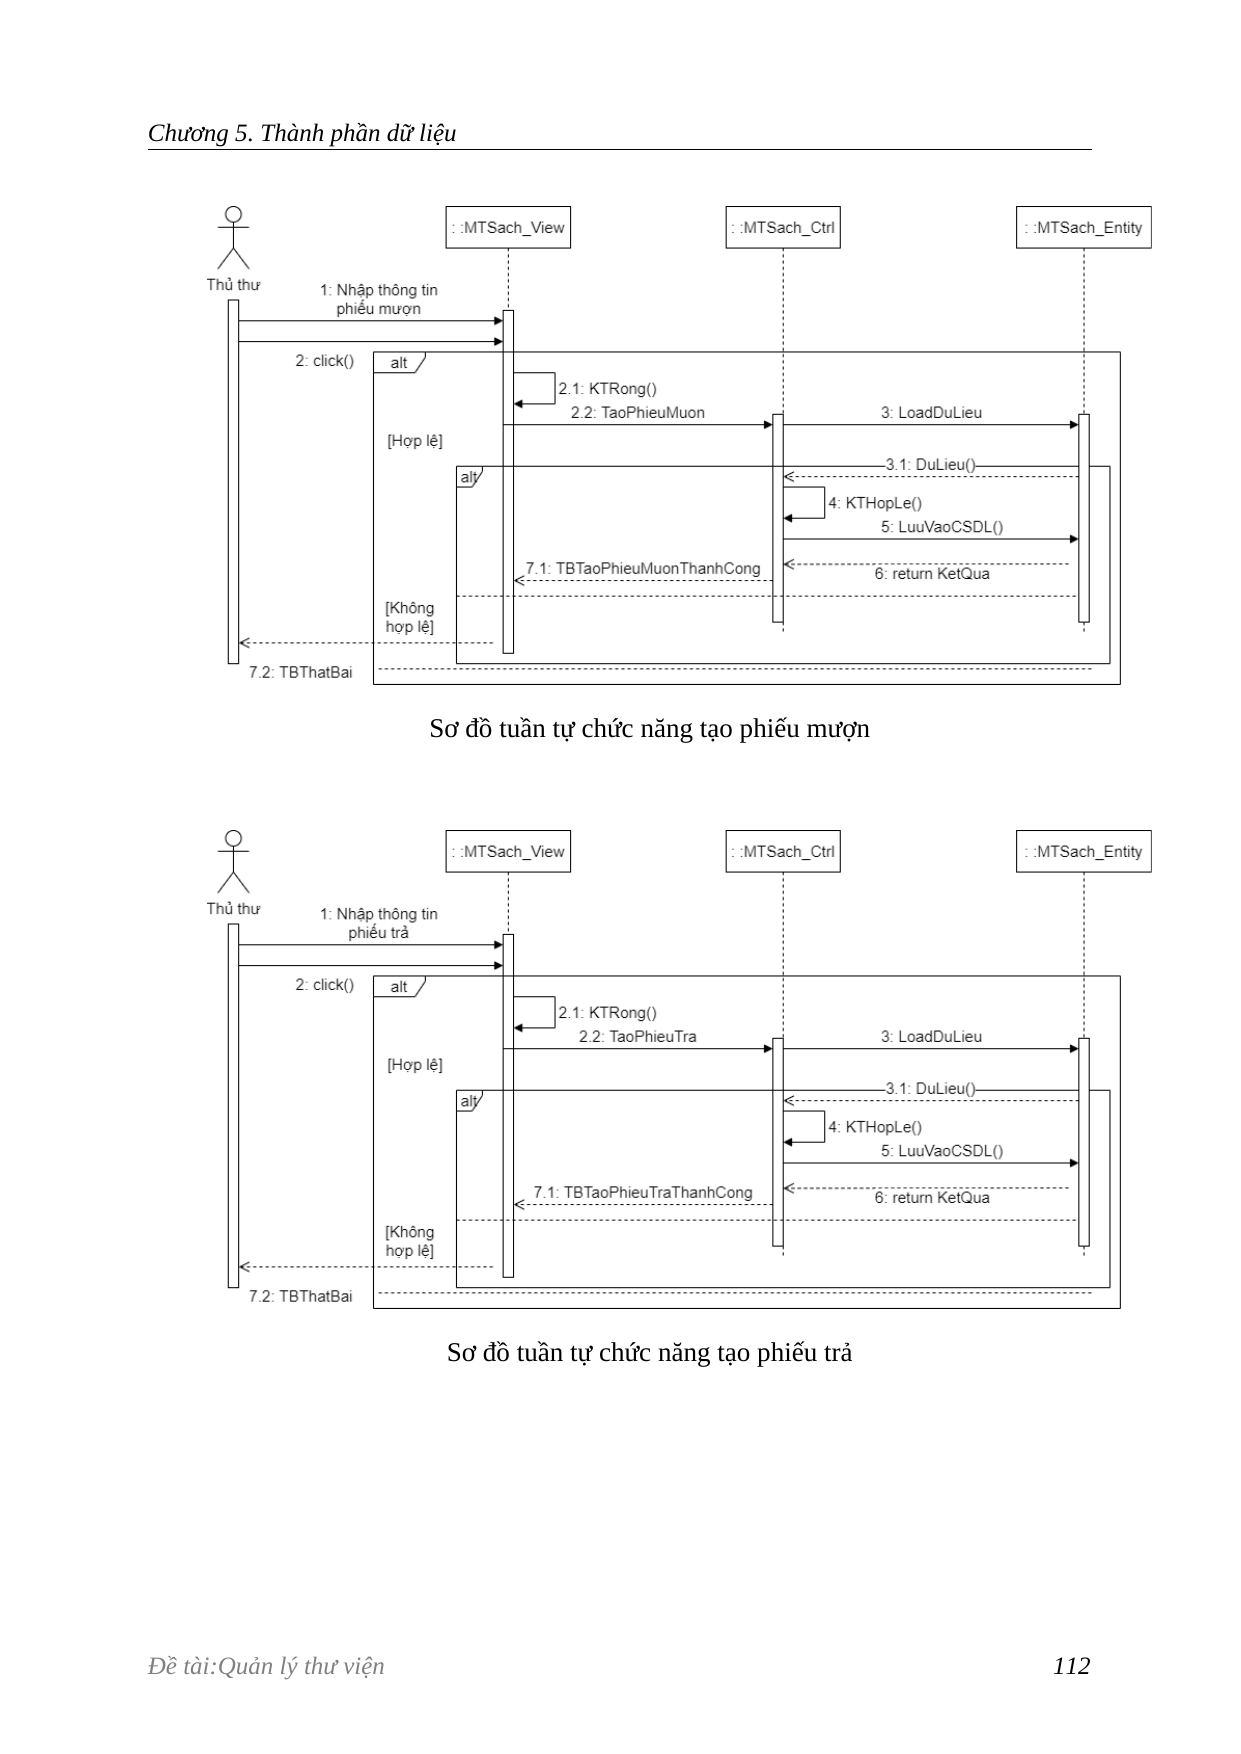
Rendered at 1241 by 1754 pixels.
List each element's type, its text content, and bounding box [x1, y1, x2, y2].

picture [206, 206, 1152, 685]
text Sơ đồ tuần tự chức năng tạo phiếu mượn [148, 712, 1092, 743]
text Sơ đồ tuần tự chức năng tạo phiếu trả [148, 1336, 1092, 1367]
picture [206, 830, 1152, 1309]
